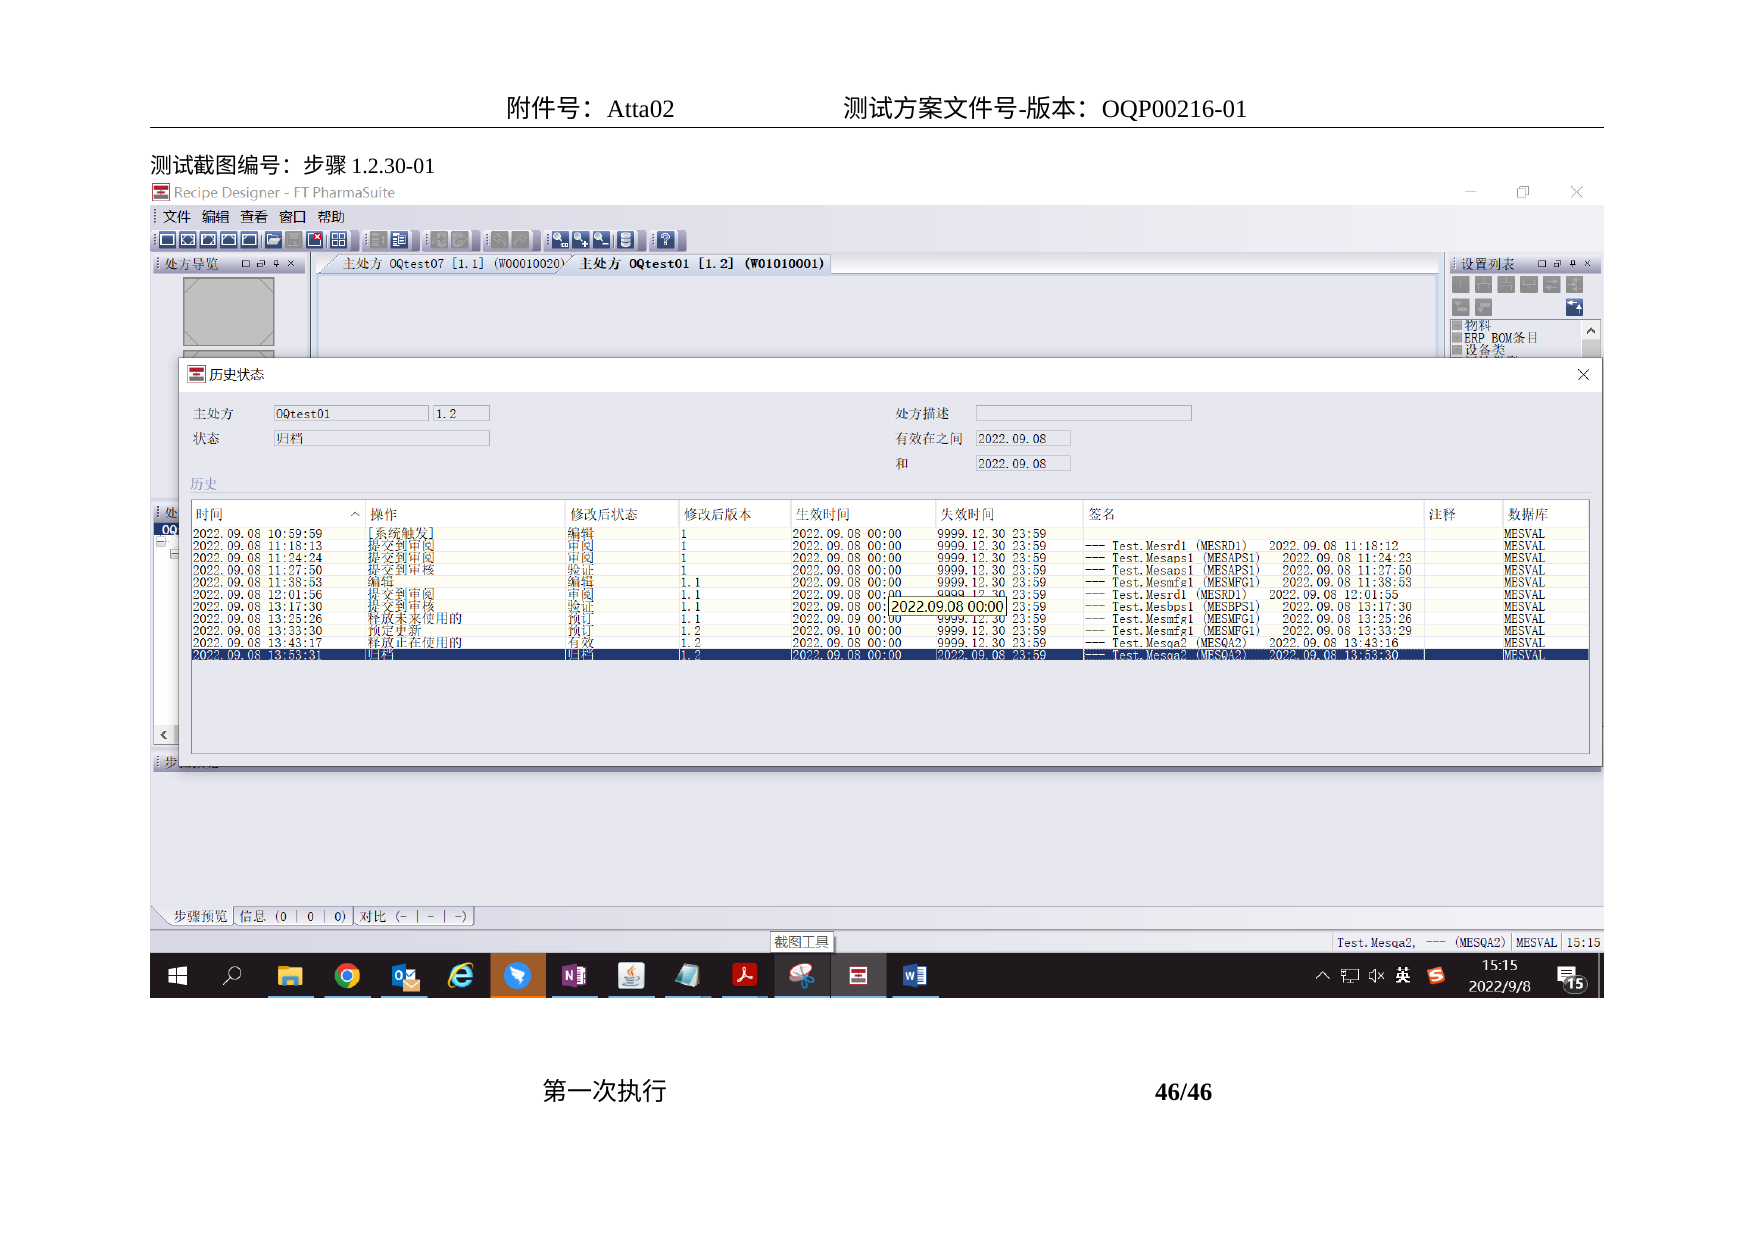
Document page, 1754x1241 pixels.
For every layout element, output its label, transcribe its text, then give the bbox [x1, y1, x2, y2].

picture [150, 180, 1604, 998]
text 测试截图编号：步骤1.2.30-01 [150, 147, 1604, 180]
